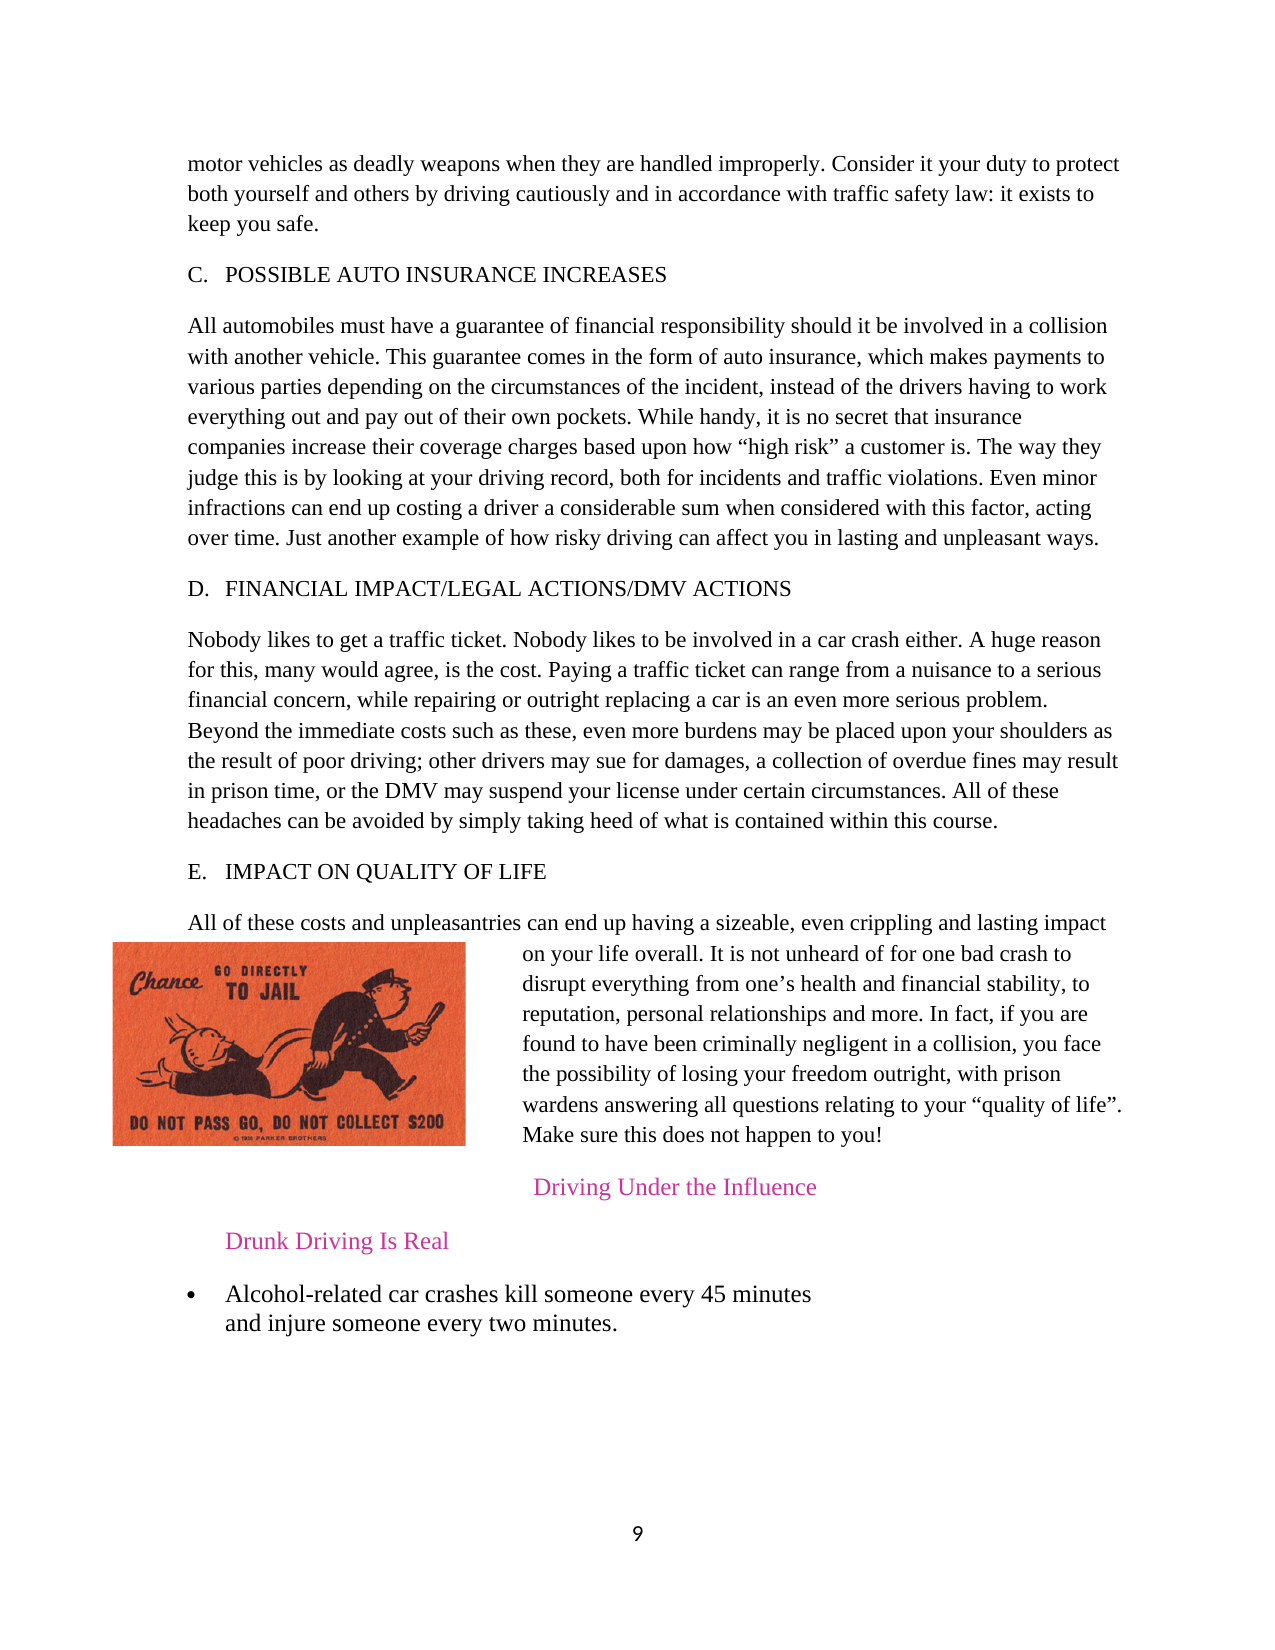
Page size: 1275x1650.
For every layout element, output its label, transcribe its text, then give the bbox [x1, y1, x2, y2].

text All automobiles must have a guarantee of financial responsibility should it be involved in a collision with another vehicle. This guarantee comes in the form of auto insurance, which makes payments to various parties depending on the circumstances of the incident, instead of the drivers having to work everything out and pay out of their own pockets. While handy, it is no secret that insurance companies increase their coverage charges based upon how “high risk” a customer is. The way they judge this is by looking at your driving record, both for incidents and traffic violations. Even minor infractions can end up costing a driver a considerable sum when considered with this factor, acting over time. Just another example of how risky driving can affect you in lasting and unpleasant ways. [187, 312, 1125, 550]
text All of these costs and unpleasantries can end up having a sizeable, even crippling and lasting impact on your life overall. It is not unheard of for one bad crash to disrupt everything from one’s health and financial stability, to reputation, personal relationships and more. In fact, if you are found to have been criminally negligent in a collision, you face the possibility of losing your freedom outright, with prison wardens answering all questions relating to your “quality of life”. Make sure this does not happen to you! [187, 909, 1125, 1147]
text Nobody likes to get a traffic ticket. Nobody likes to be involved in a car crash either. A huge reason for this, many would agree, is the cost. Paying a traffic ticket can range from a nuisance to a serious financial concern, while repairing or outright replacing a car is an even more serious problem. Beyond the immediate costs such as these, even more burdens may be placed upon your shoulders as the result of poor driving; other drivers may sue for damages, a collection of overdue fines may result in prison time, or the DMV may suspend your license under certain circumstances. All of these headaches can be avoided by simply taking heed of what is contained within this course. [187, 626, 1125, 834]
picture [112, 942, 466, 1146]
list Alcohol-related car crashes kill someone every 45 minutes and injure someone every two minutes. [187, 1279, 1125, 1337]
list POSSIBLE AUTO INSURANCE INCREASES [187, 261, 1125, 288]
list FINANCIAL IMPACT/LEGAL ACTIONS/DMV ACTIONS [187, 575, 1125, 601]
list IMPACT ON QUALITY OF LIFE [187, 858, 1125, 885]
text Driving Under the Influence [225, 1172, 1125, 1201]
text Drunk Driving Is Real [225, 1226, 1125, 1254]
